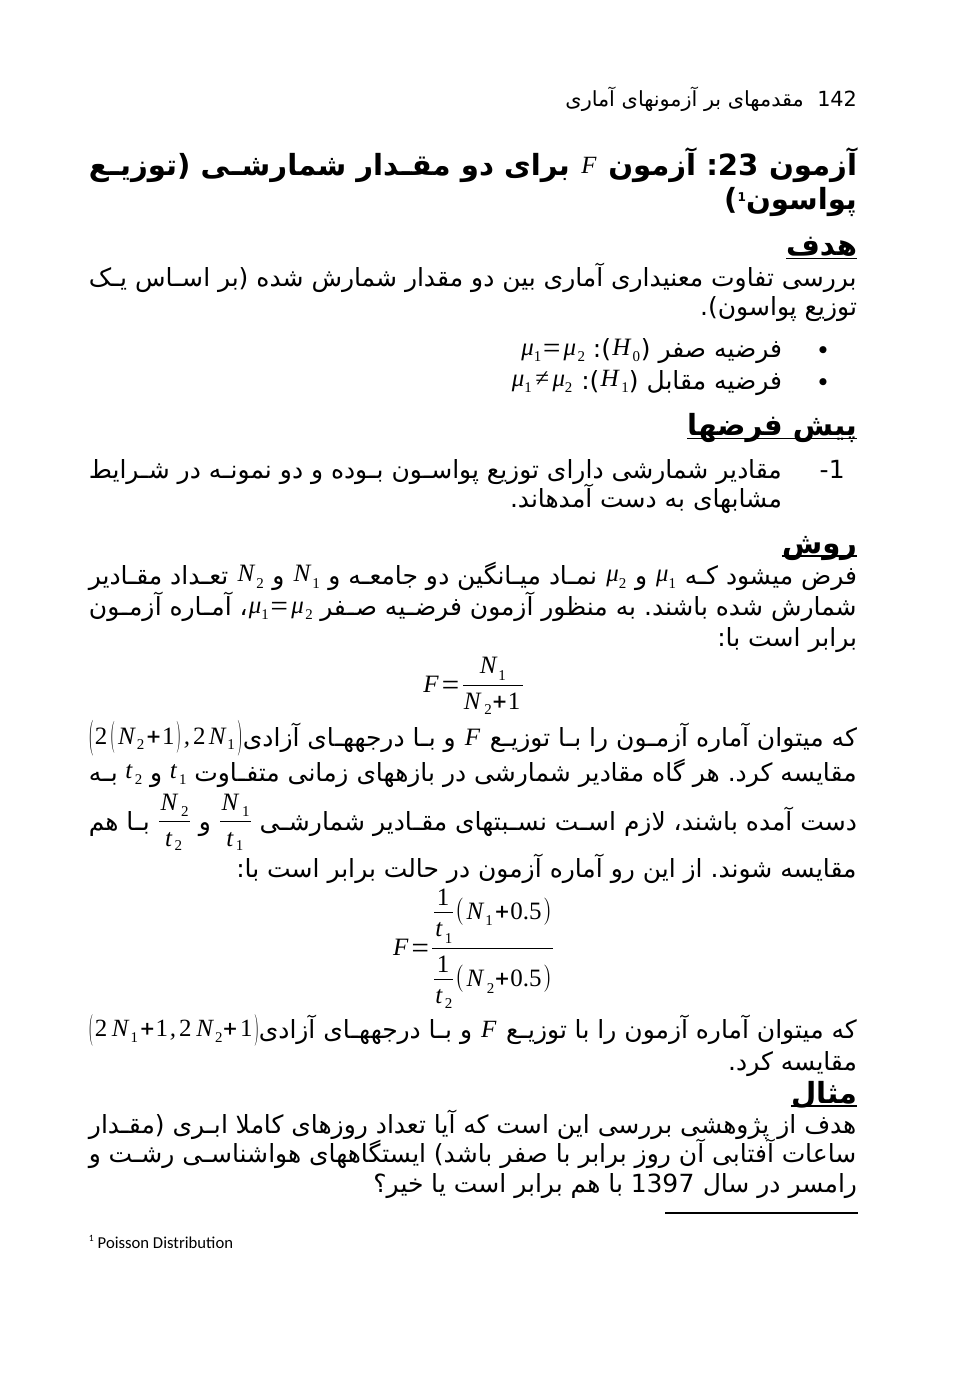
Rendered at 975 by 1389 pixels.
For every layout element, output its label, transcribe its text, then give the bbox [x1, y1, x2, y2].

subtitle آزمون 23: آزمون برای دو مقدار شمارشی (توزیع پواسون) [89, 148, 857, 216]
text که می‏توان آماره آزمون را با توزیع و با درجه‏های آزادی مقایسه کرد. هر گاه مقادیر شمارشی در بازه‏های زمانی متفاوت و به دست آمده باشند، لازم است نسبت‏های مقادیر شمارشی و با هم مقایسه شوند. از این رو آماره آزمون در حالت برابر است با: [89, 718, 857, 884]
text مثال [89, 1076, 857, 1110]
text هدف از پژوهشی بررسی این است که آیا تعداد روزهای کاملا ابری (مقدار ساعات آفتابی آن روز برابر با صفر باشد) ایستگاه‏های هواشناسی رشت و رامسر در سال 1397 با هم برابر است یا خیر؟ [89, 1110, 857, 1198]
text بررسی تفاوت معنی‏داری آماری بین دو مقدار شمارش شده (بر اساس یک توزیع پواسون). [89, 263, 857, 321]
text روش [89, 526, 857, 560]
list فرضیه صفر (): [89, 333, 819, 365]
text که می‏توان آماره آزمون را با توزیع و با درجه‏های آزادی مقایسه کرد. [89, 1013, 857, 1076]
text هدف [89, 229, 857, 263]
list مقادیر شمارشی دارای توزیع پواسون بوده و دو نمونه در شرایط مشابه‏ای به دست آمده‏اند. [89, 455, 819, 513]
text فرض می‏شود که و نماد میانگین دو جامعه و و تعداد مقادیر شمارش شده باشند. به منظور آزمون فرضیه صفر ، آماره آزمون برابر است با: [89, 560, 857, 652]
text پیش فرض‏ها [89, 409, 857, 443]
list فرضیه مقابل (): [89, 365, 819, 396]
